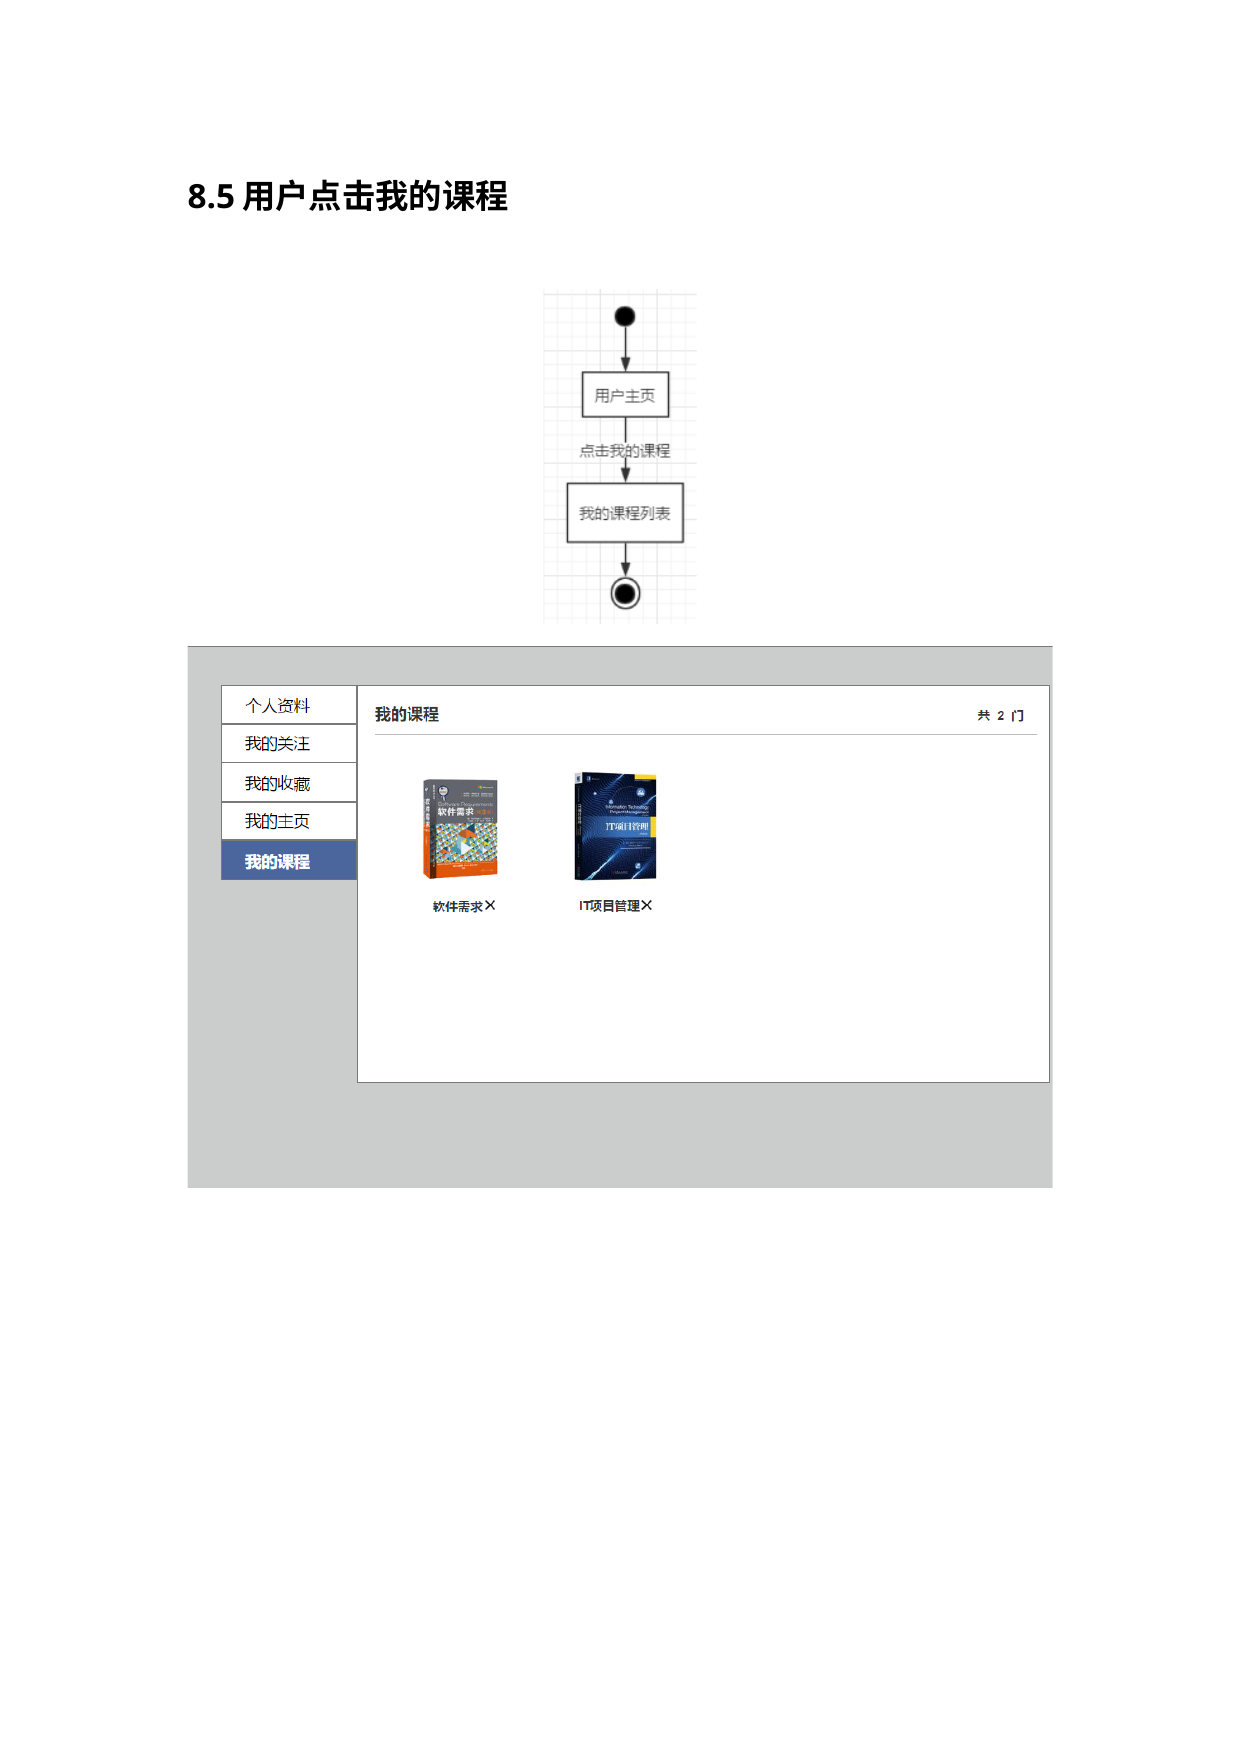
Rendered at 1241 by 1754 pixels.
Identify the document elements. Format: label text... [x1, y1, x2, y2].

picture [187, 646, 1053, 1188]
picture [543, 289, 697, 624]
subtitle 8.5用户点击我的课程 [187, 162, 1053, 227]
